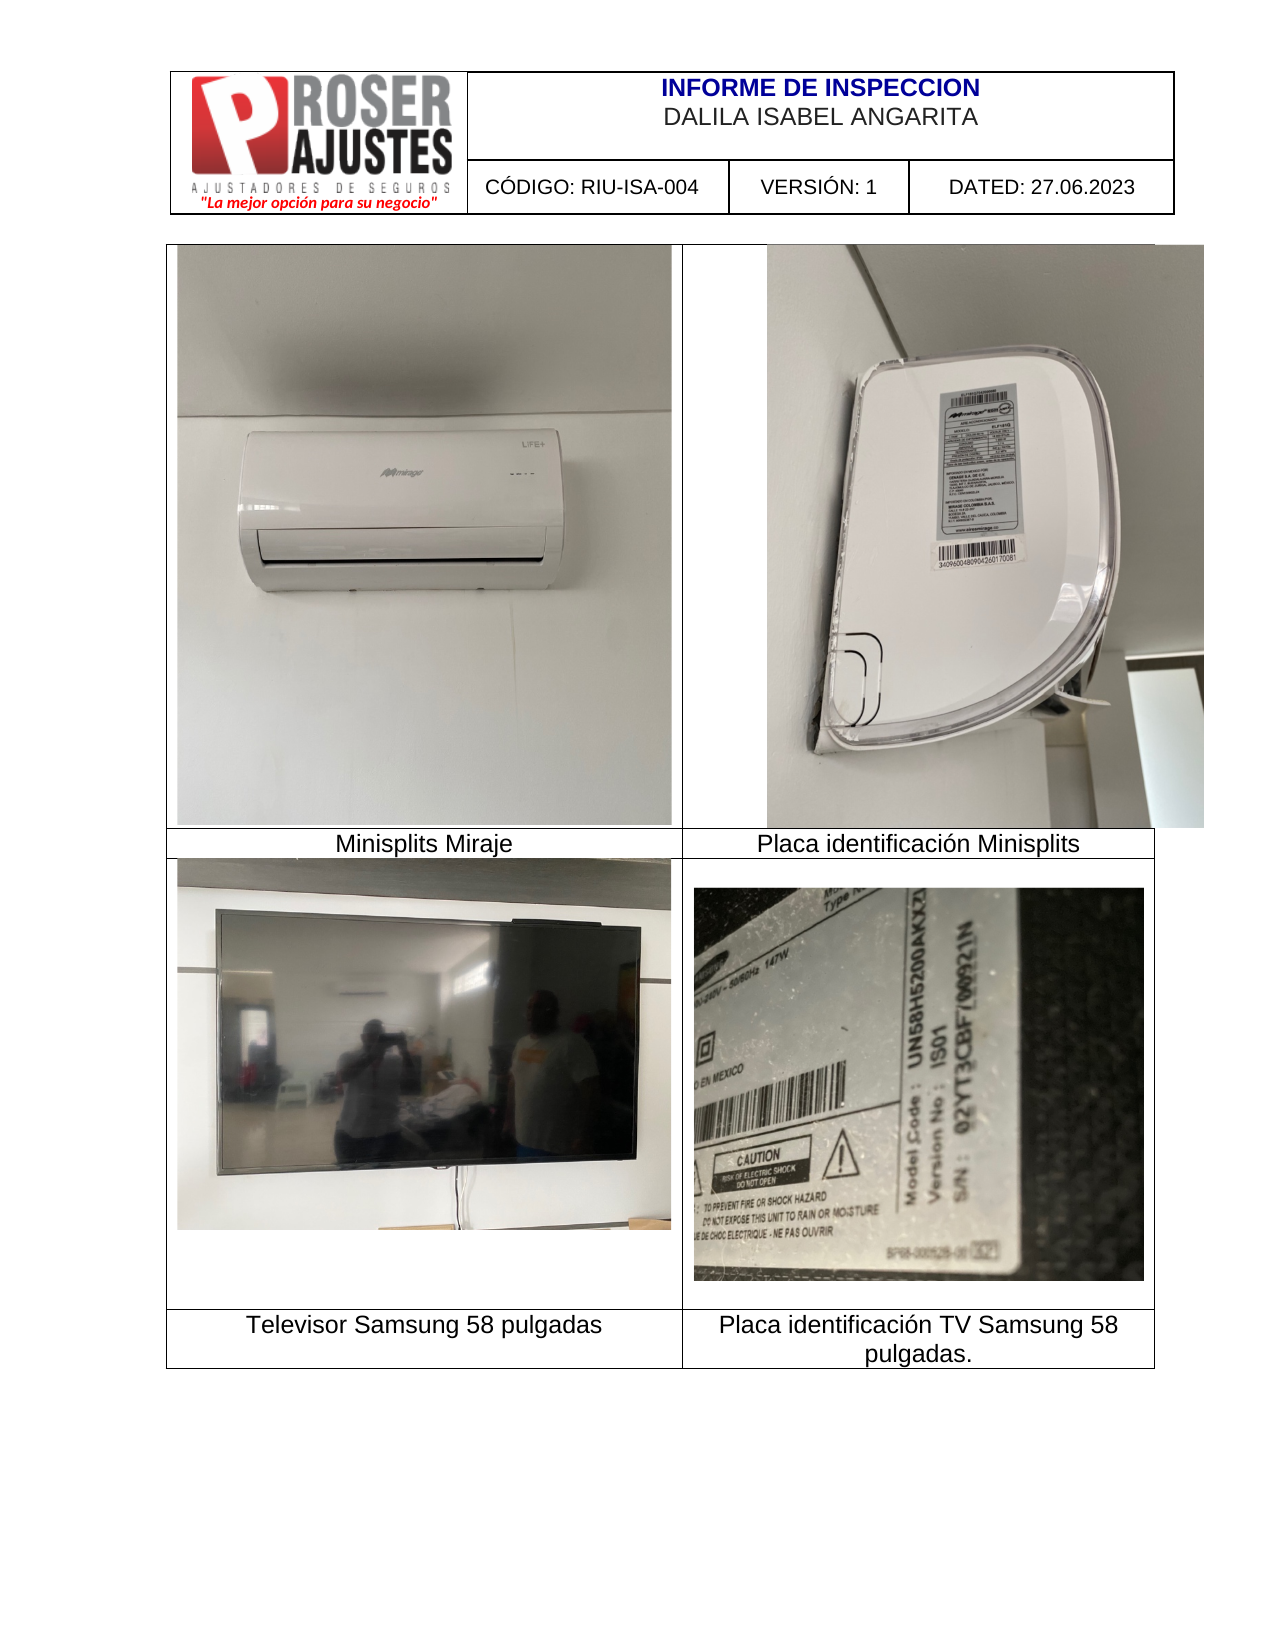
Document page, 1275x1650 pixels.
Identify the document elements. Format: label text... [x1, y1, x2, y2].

table_cell [167, 859, 682, 1309]
picture [192, 72, 452, 193]
table_cell Placa identificación Minisplits [683, 829, 1154, 858]
picture [694, 888, 1144, 1281]
table_cell Placa identificación TV Samsung 58 pulgadas. [683, 1310, 1154, 1368]
table_cell [683, 245, 767, 828]
table_cell [683, 859, 1154, 1309]
table_cell Minisplits Miraje [167, 829, 682, 858]
table_cell [167, 245, 682, 828]
picture [177, 245, 672, 825]
picture [177, 858, 672, 1230]
picture [767, 245, 1204, 827]
table_cell Televisor Samsung 58 pulgadas [167, 1310, 682, 1368]
